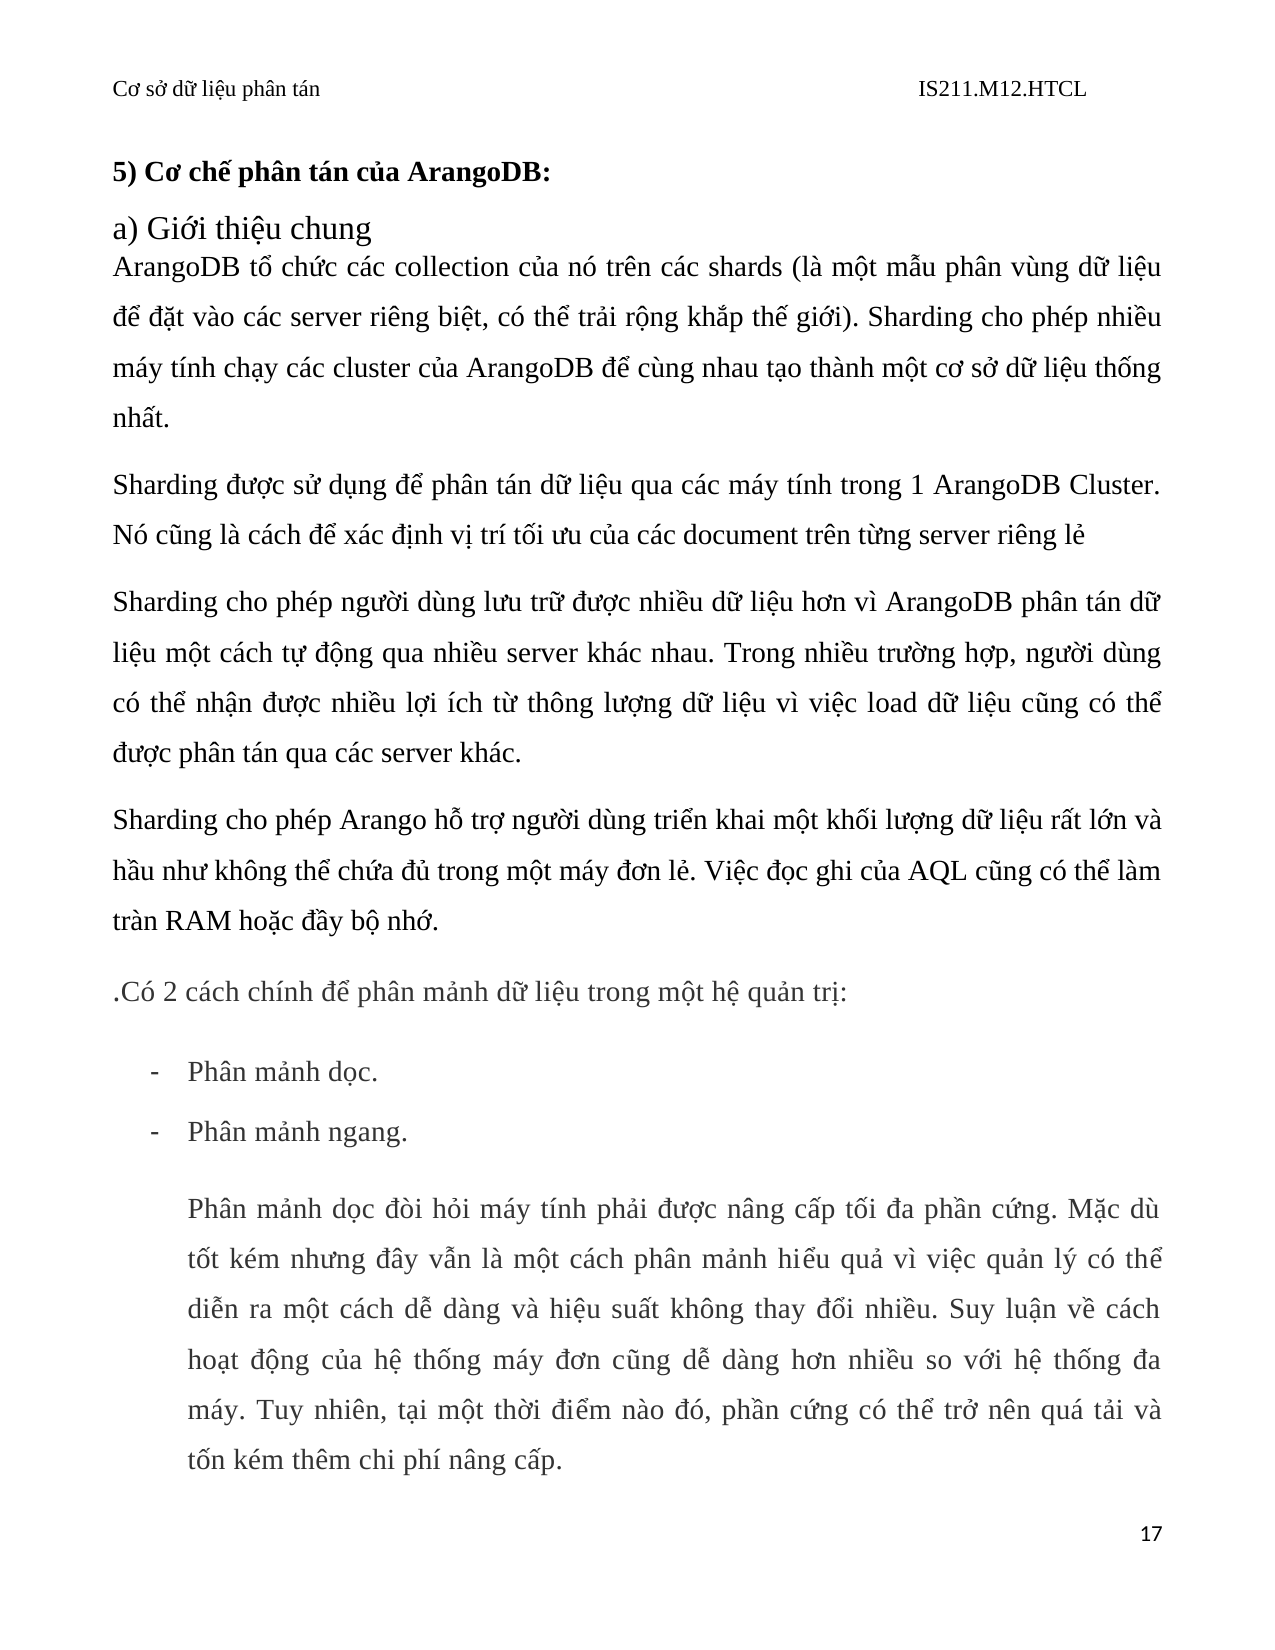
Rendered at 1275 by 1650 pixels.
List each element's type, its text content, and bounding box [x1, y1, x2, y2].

text Sharding cho phép Arango hỗ trợ người dùng triển khai một khối lượng dữ liệu rất lớn và hầu như không thể chứa đủ trong một máy đơn lẻ. Việc đọc ghi của AQL cũng có thể làm tràn RAM hoặc đầy bộ nhớ. [112, 802, 1162, 937]
text Sharding cho phép người dùng lưu trữ được nhiều dữ liệu hơn vì ArangoDB phân tán dữ liệu một cách tự động qua nhiều server khác nhau. Trong nhiều trường hợp, người dùng có thể nhận được nhiều lợi ích từ thông lượng dữ liệu vì việc load dữ liệu cũng có thể được phân tán qua các server khác. [112, 584, 1162, 769]
text Phân mảnh dọc đòi hỏi máy tính phải được nâng cấp tối đa phần cứng. Mặc dù tốt kém nhưng đây vẫn là một cách phân mảnh hiểu quả vì việc quản lý có thể diễn ra một cách dễ dàng và hiệu suất không thay đổi nhiều. Suy luận về cách hoạt động của hệ thống máy đơn cũng dễ dàng hơn nhiều so với hệ thống đa máy. Tuy nhiên, tại một thời điểm nào đó, phần cứng có thể trở nên quá tải và tốn kém thêm chi phí nâng cấp. [187, 1191, 1162, 1476]
text .Có 2 cách chính để phân mảnh dữ liệu trong một hệ quản trị: [112, 970, 1162, 1010]
list Phân mảnh ngang. [150, 1110, 1162, 1150]
text ArangoDB tổ chức các collection của nó trên các shards (là một mẫu phân vùng dữ liệu để đặt vào các server riêng biệt, có thể trải rộng khắp thế giới). Sharding cho phép nhiều máy tính chạy các cluster của ArangoDB để cùng nhau tạo thành một cơ sở dữ liệu thống nhất. [112, 249, 1162, 434]
text Sharding được sử dụng để phân tán dữ liệu qua các máy tính trong 1 ArangoDB Cluster. Nó cũng là cách để xác định vị trí tối ưu của các document trên từng server riêng lẻ [112, 467, 1162, 551]
subtitle a) Giới thiệu chung [112, 209, 1162, 247]
list Phân mảnh dọc. [150, 1051, 1162, 1090]
subtitle 5) Cơ chế phân tán của ArangoDB: [112, 154, 1162, 188]
